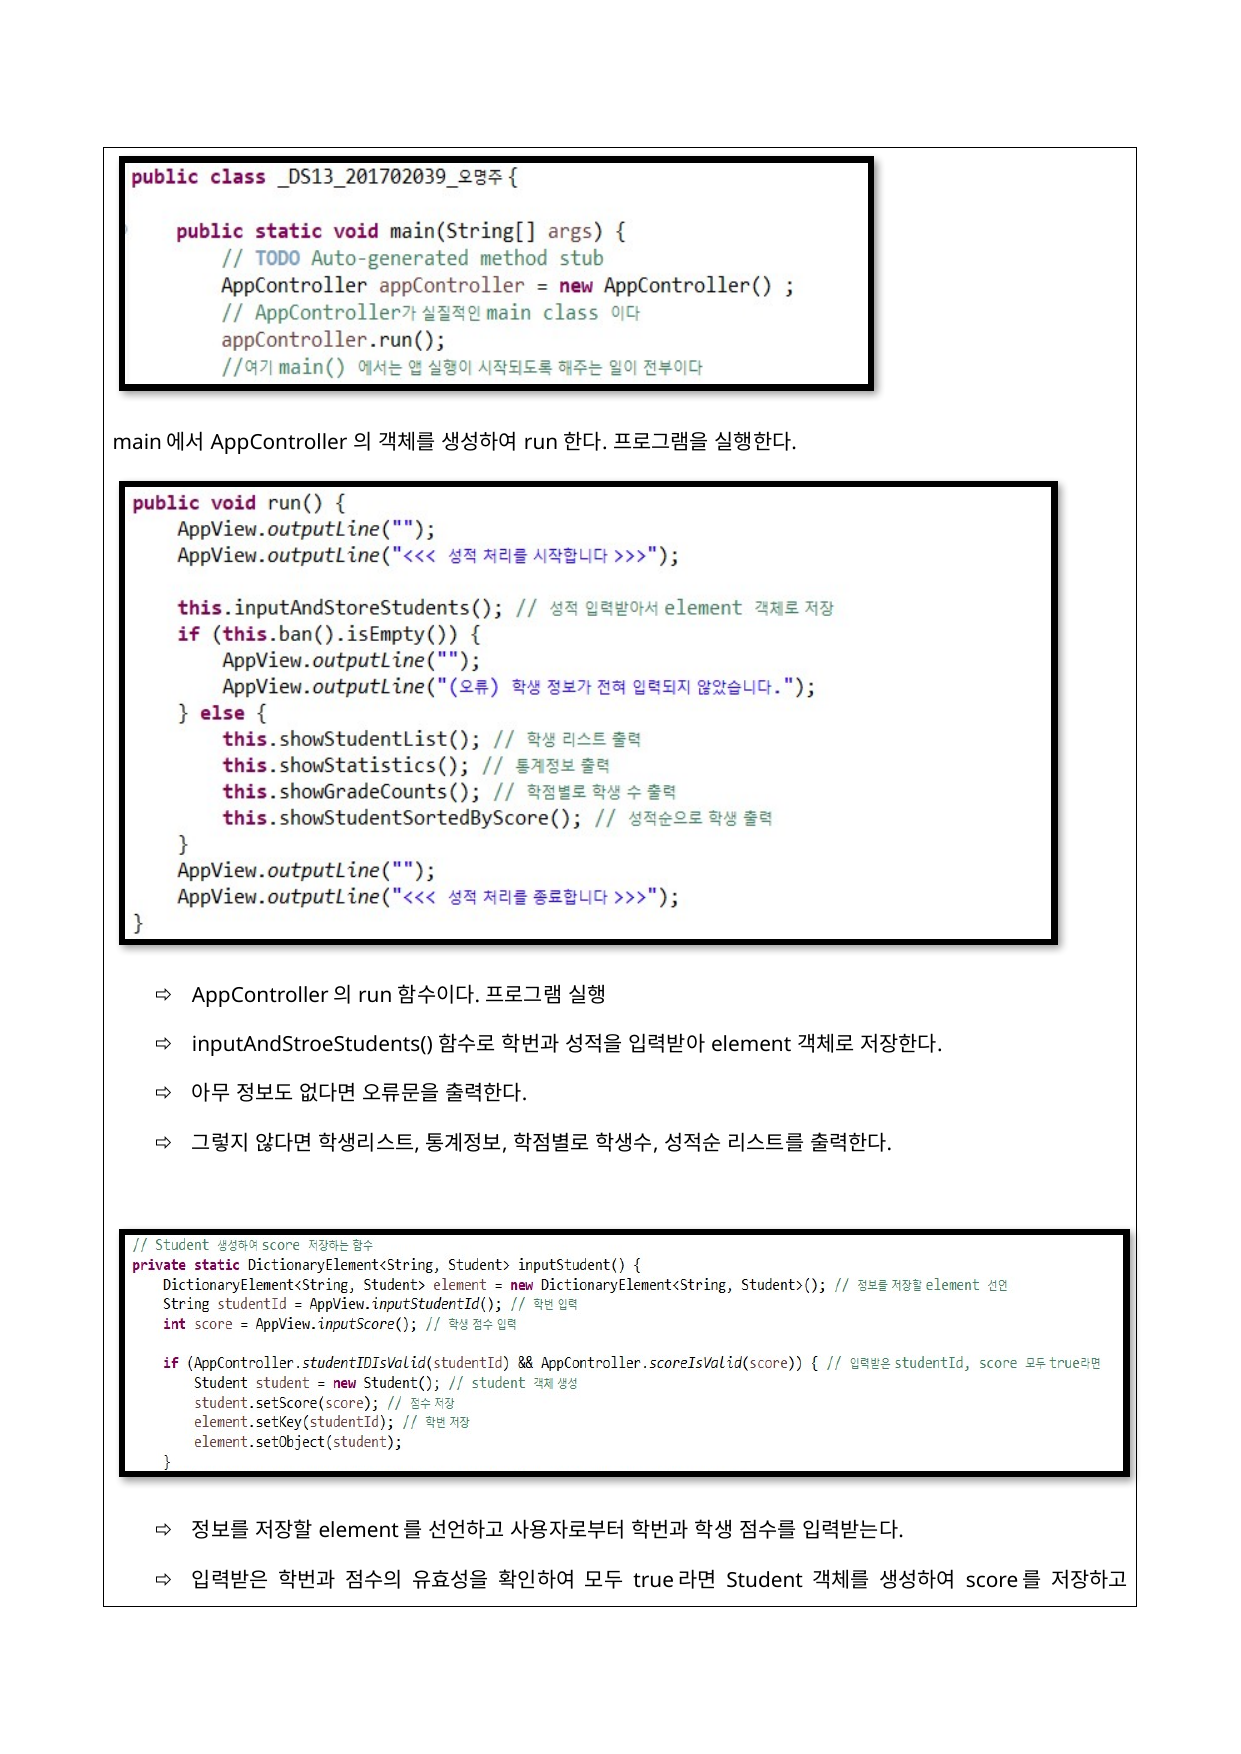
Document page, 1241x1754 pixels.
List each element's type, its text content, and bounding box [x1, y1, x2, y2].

list 그렇지 않다면 학생리스트, 통계정보, 학점별로 학생수, 성적순 리스트를 출력한다. [154, 1126, 1128, 1156]
picture [125, 1235, 1123, 1471]
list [154, 1563, 1128, 1593]
list AppController의 run 함수이다. 프로그램 실행 [154, 978, 1128, 1008]
text main에서 AppController 의 객체를 생성하여 run 한다. 프로그램을 실행한다. [112, 425, 1128, 456]
list 아무 정보도 없다면 오류문을 출력한다. [154, 1077, 1128, 1107]
list 정보를 저장할 element를 선언하고 사용자로부터 학번과 학생 점수를 입력받는다. [154, 1513, 1128, 1544]
picture [125, 163, 868, 384]
picture [125, 487, 1051, 939]
list inputAndStroeStudents() 함수로 학번과 성적을 입력받아 element 객체로 저장한다. [154, 1027, 1128, 1058]
